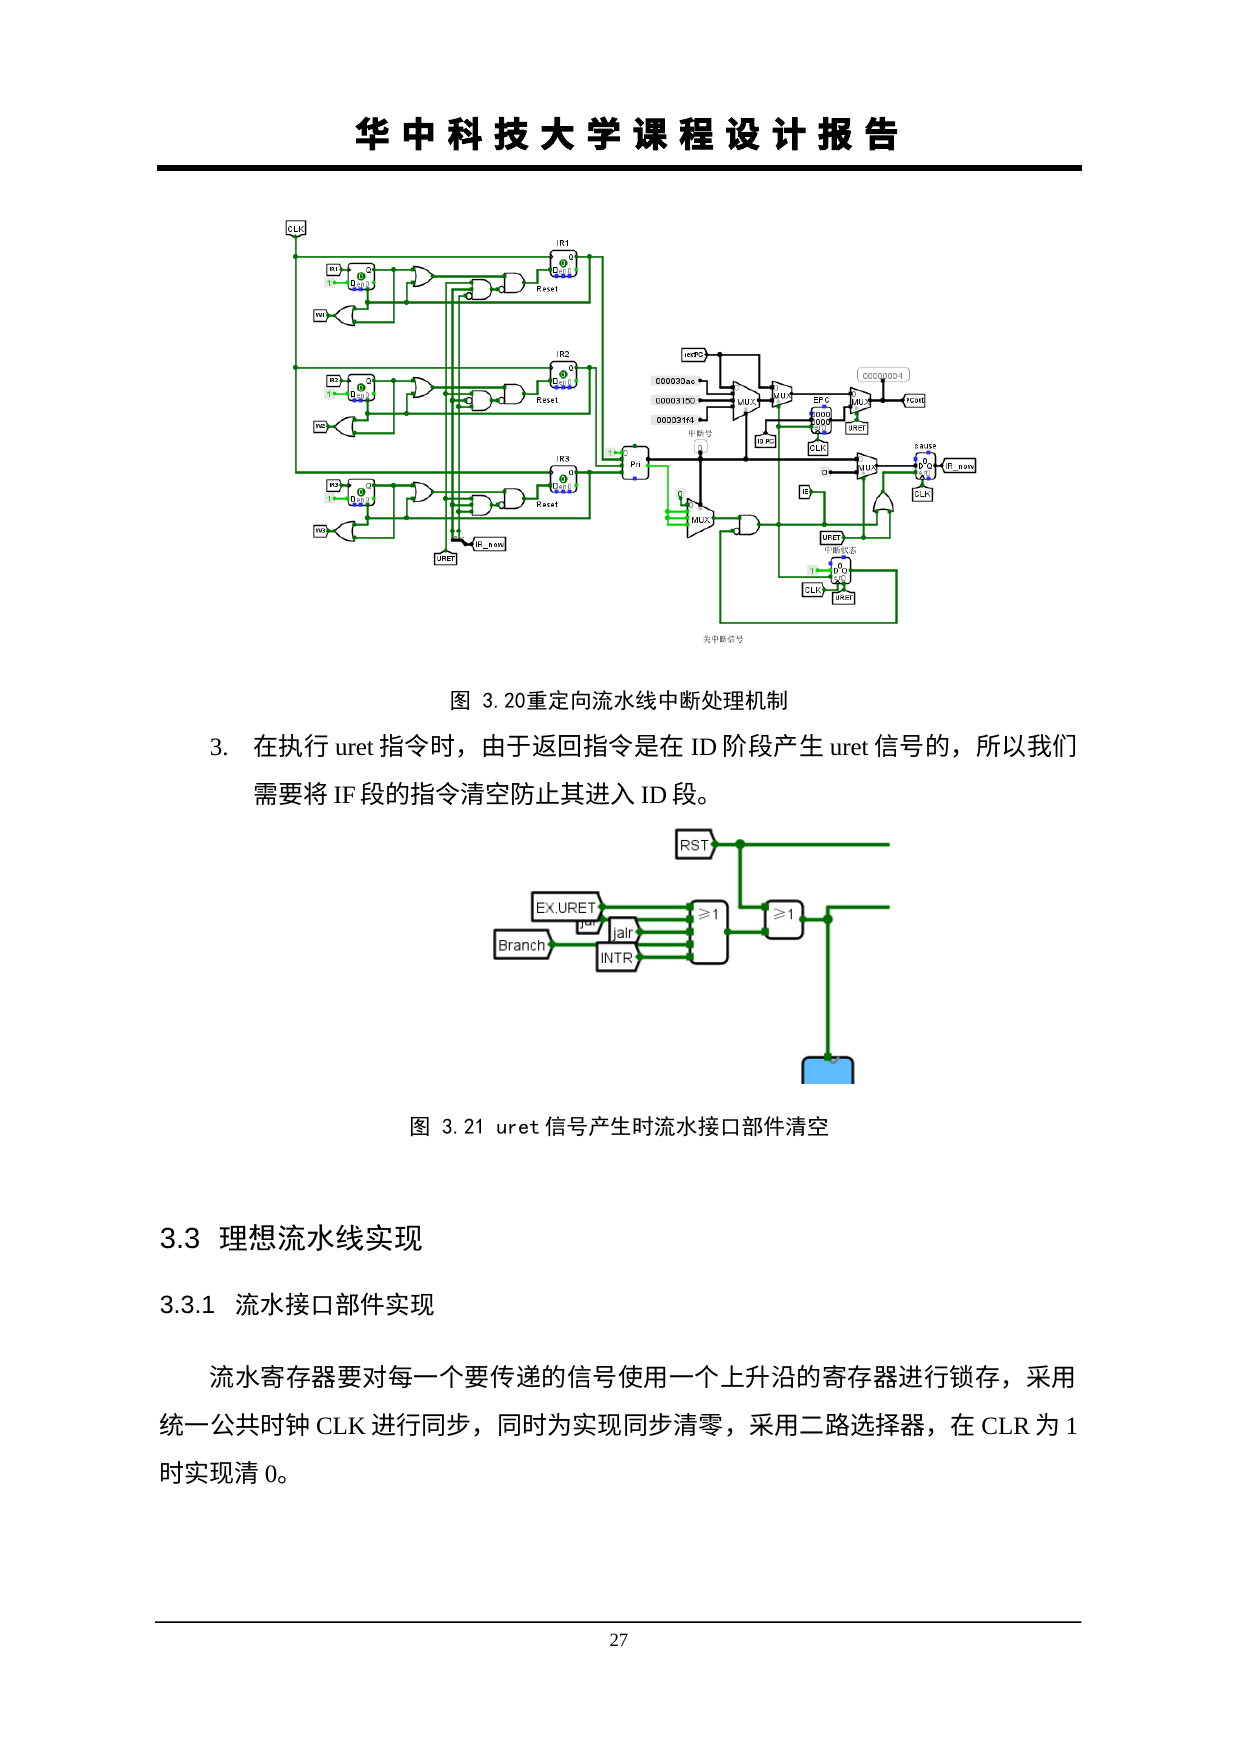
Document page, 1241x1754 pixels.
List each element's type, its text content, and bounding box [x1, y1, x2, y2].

subtitle 理想流水线实现 [159, 1220, 1053, 1255]
subtitle 流水接口部件实现 [159, 1280, 1078, 1328]
list 在执行uret指令时，由于返回指令是在ID阶段产生uret信号的，所以我们需要将IF段的指令清空防止其进入ID段。 [209, 721, 1078, 816]
picture [278, 198, 1009, 649]
text 流水寄存器要对每一个要传递的信号使用一个上升沿的寄存器进行锁存，采用统一公共时钟CLK进行同步，同时为实现同步清零，采用二路选择器，在CLR为1时实现清0。 [159, 1352, 1078, 1495]
picture [441, 816, 890, 1084]
